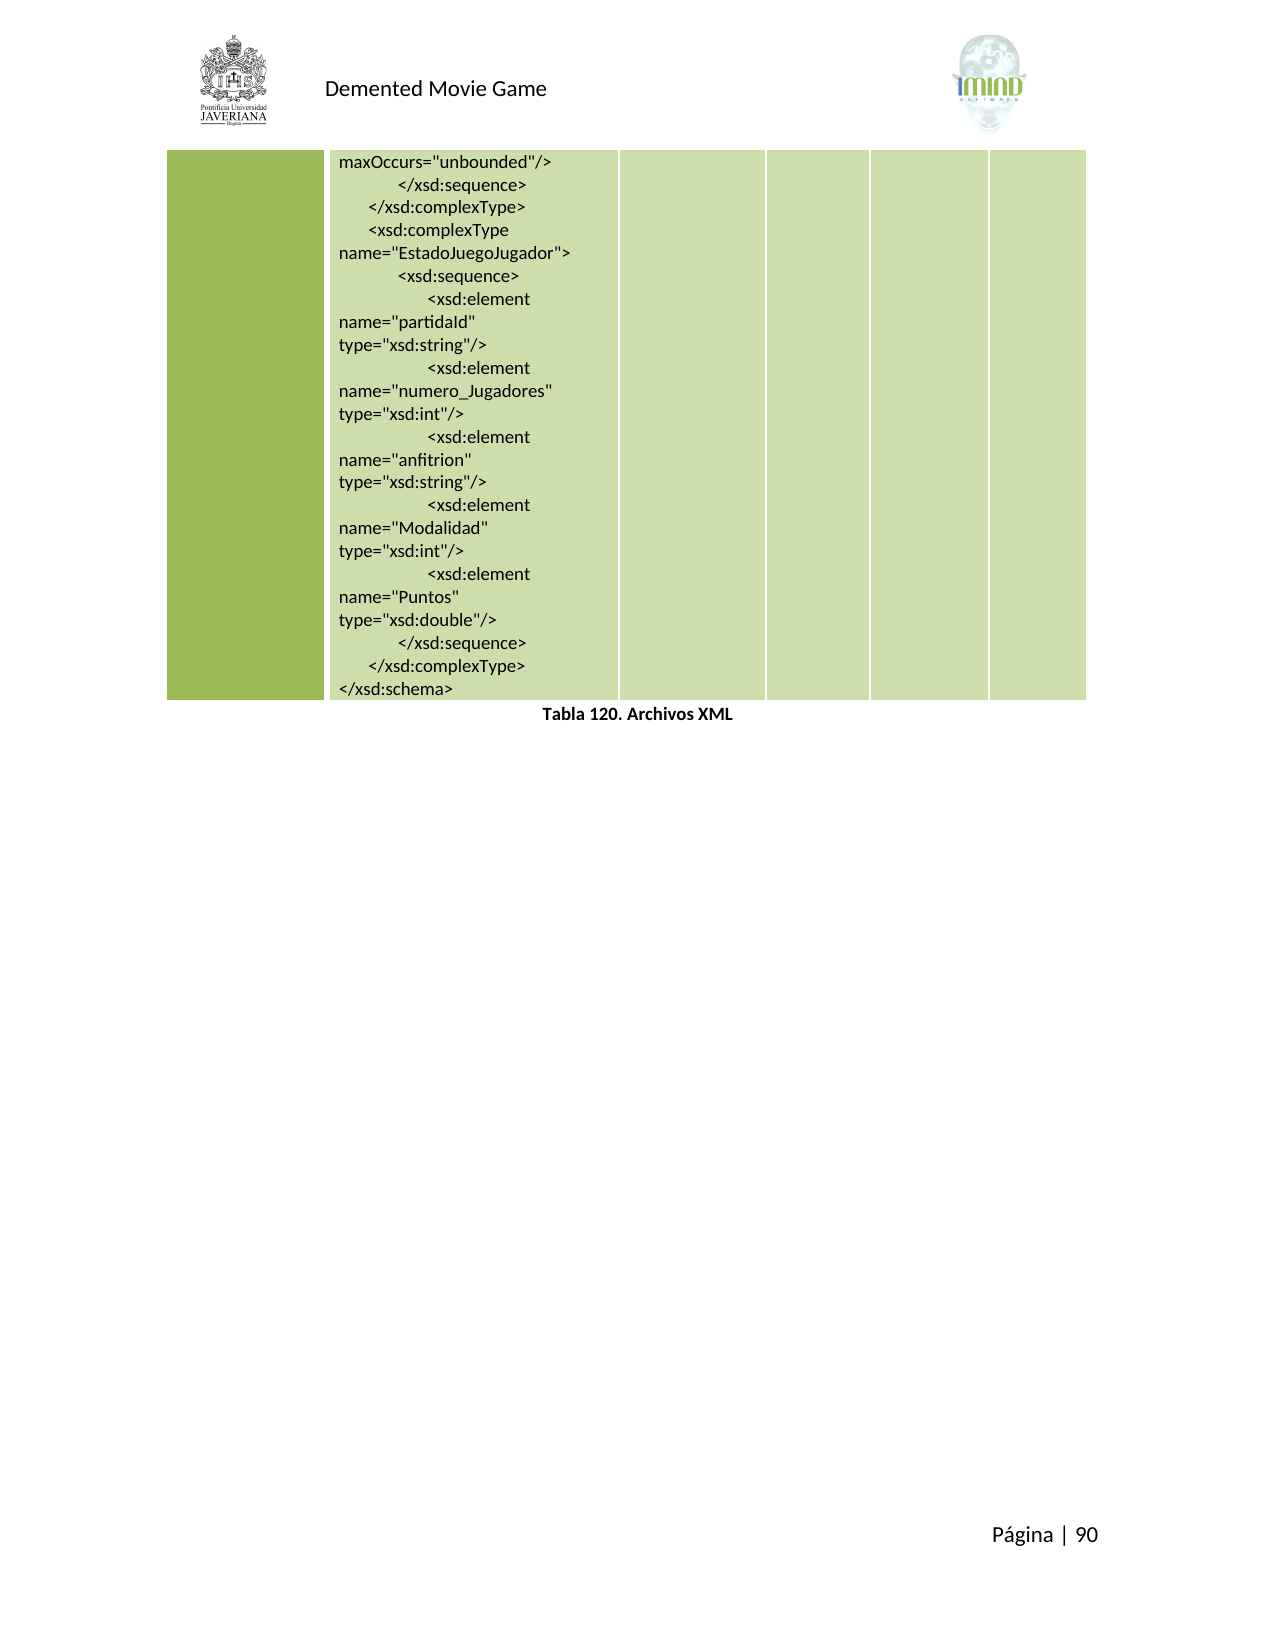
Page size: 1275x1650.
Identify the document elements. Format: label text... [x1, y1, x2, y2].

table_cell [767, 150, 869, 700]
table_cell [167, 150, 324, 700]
text Tabla 120. Archivos XML [177, 702, 1098, 725]
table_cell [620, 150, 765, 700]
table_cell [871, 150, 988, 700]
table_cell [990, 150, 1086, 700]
picture [200, 35, 267, 126]
picture [951, 35, 1033, 138]
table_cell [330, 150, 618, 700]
